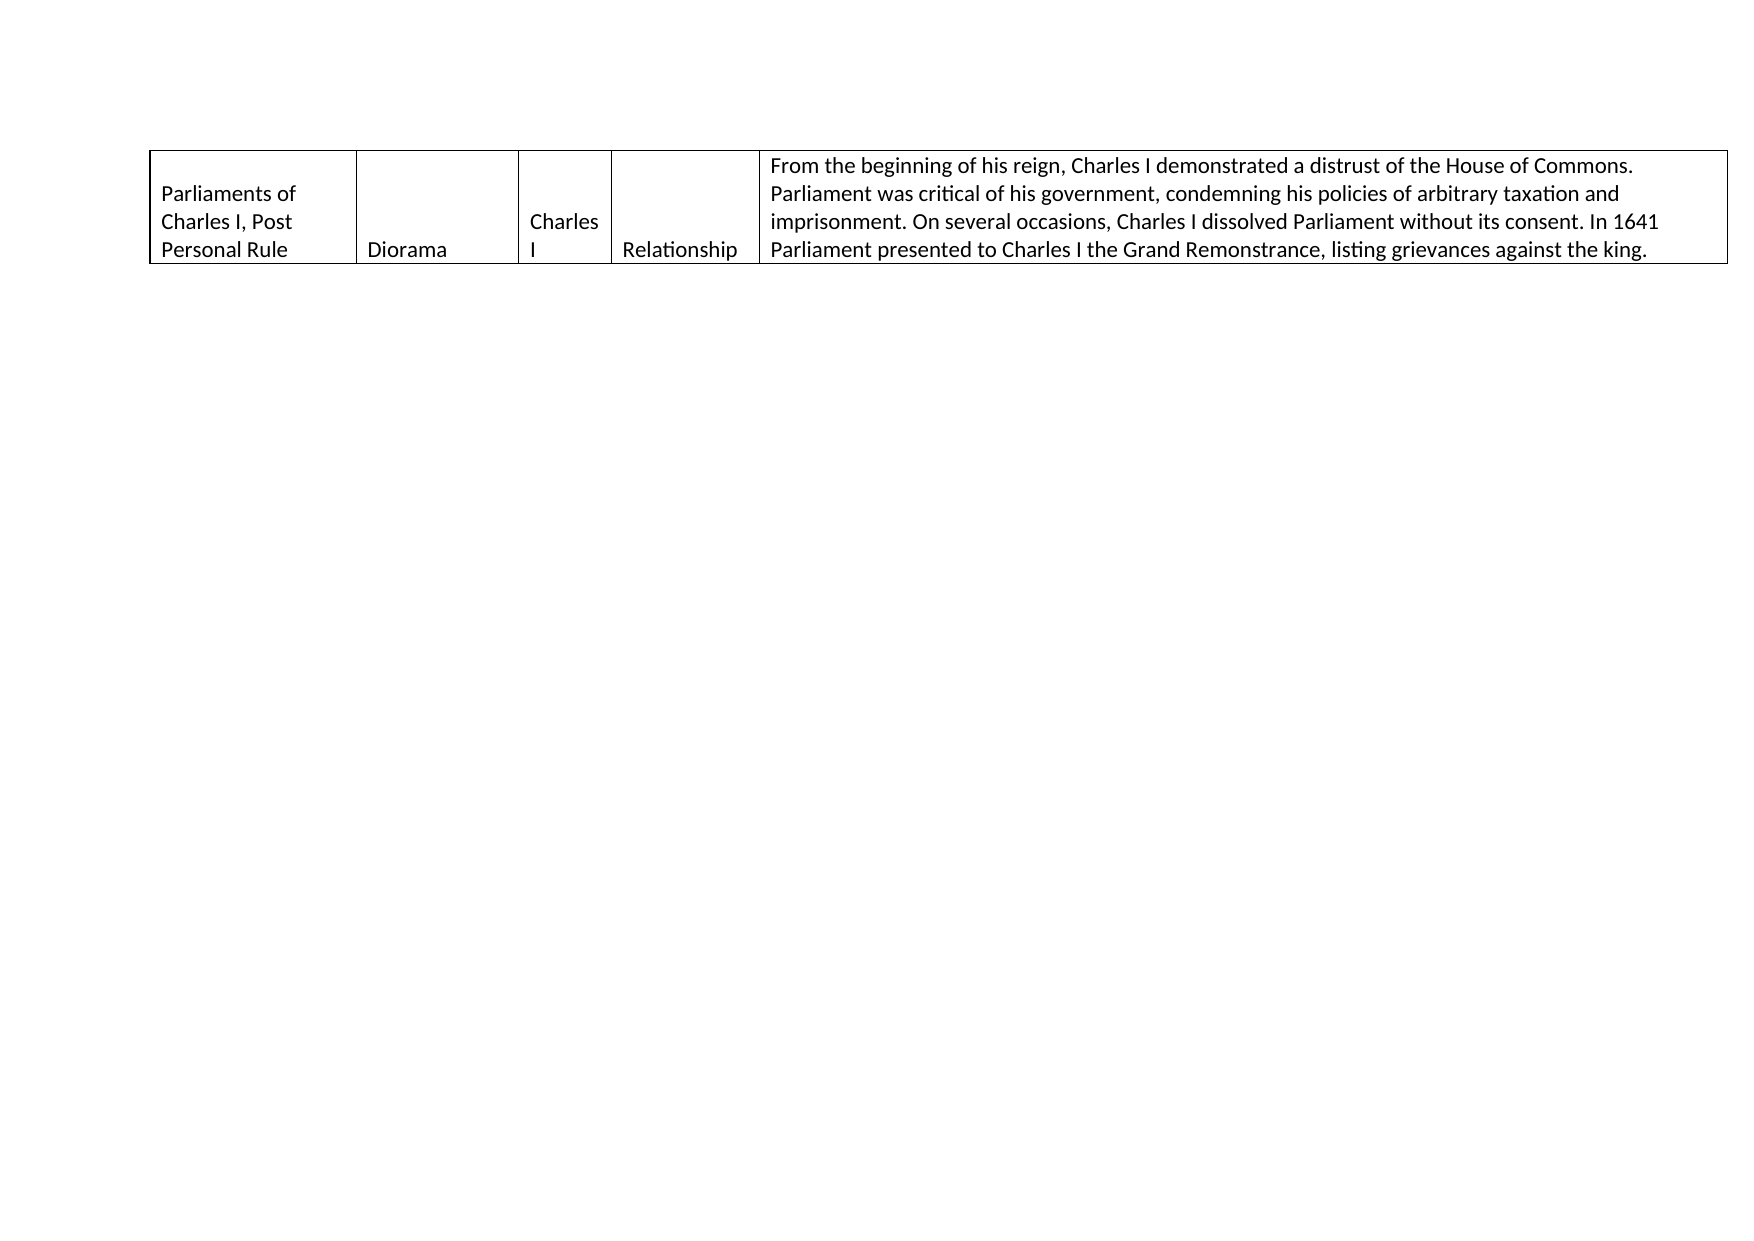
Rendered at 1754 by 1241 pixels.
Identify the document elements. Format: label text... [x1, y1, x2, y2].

table_cell From the beginning of his reign, Charles I demonstrated a distrust of the House of Commons. Parliament was critical of his government, condemning his policies of arbitrary taxation and imprisonment. On several occasions, Charles I dissolved Parliament without its consent. In 1641 Parliament presented to Charles I the Grand Remonstrance, listing grievances against the king. [760, 151, 1727, 263]
table_cell Relationship [612, 151, 759, 263]
table_cell Diorama [357, 151, 518, 263]
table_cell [151, 151, 356, 263]
table_cell Charles I [519, 151, 611, 263]
